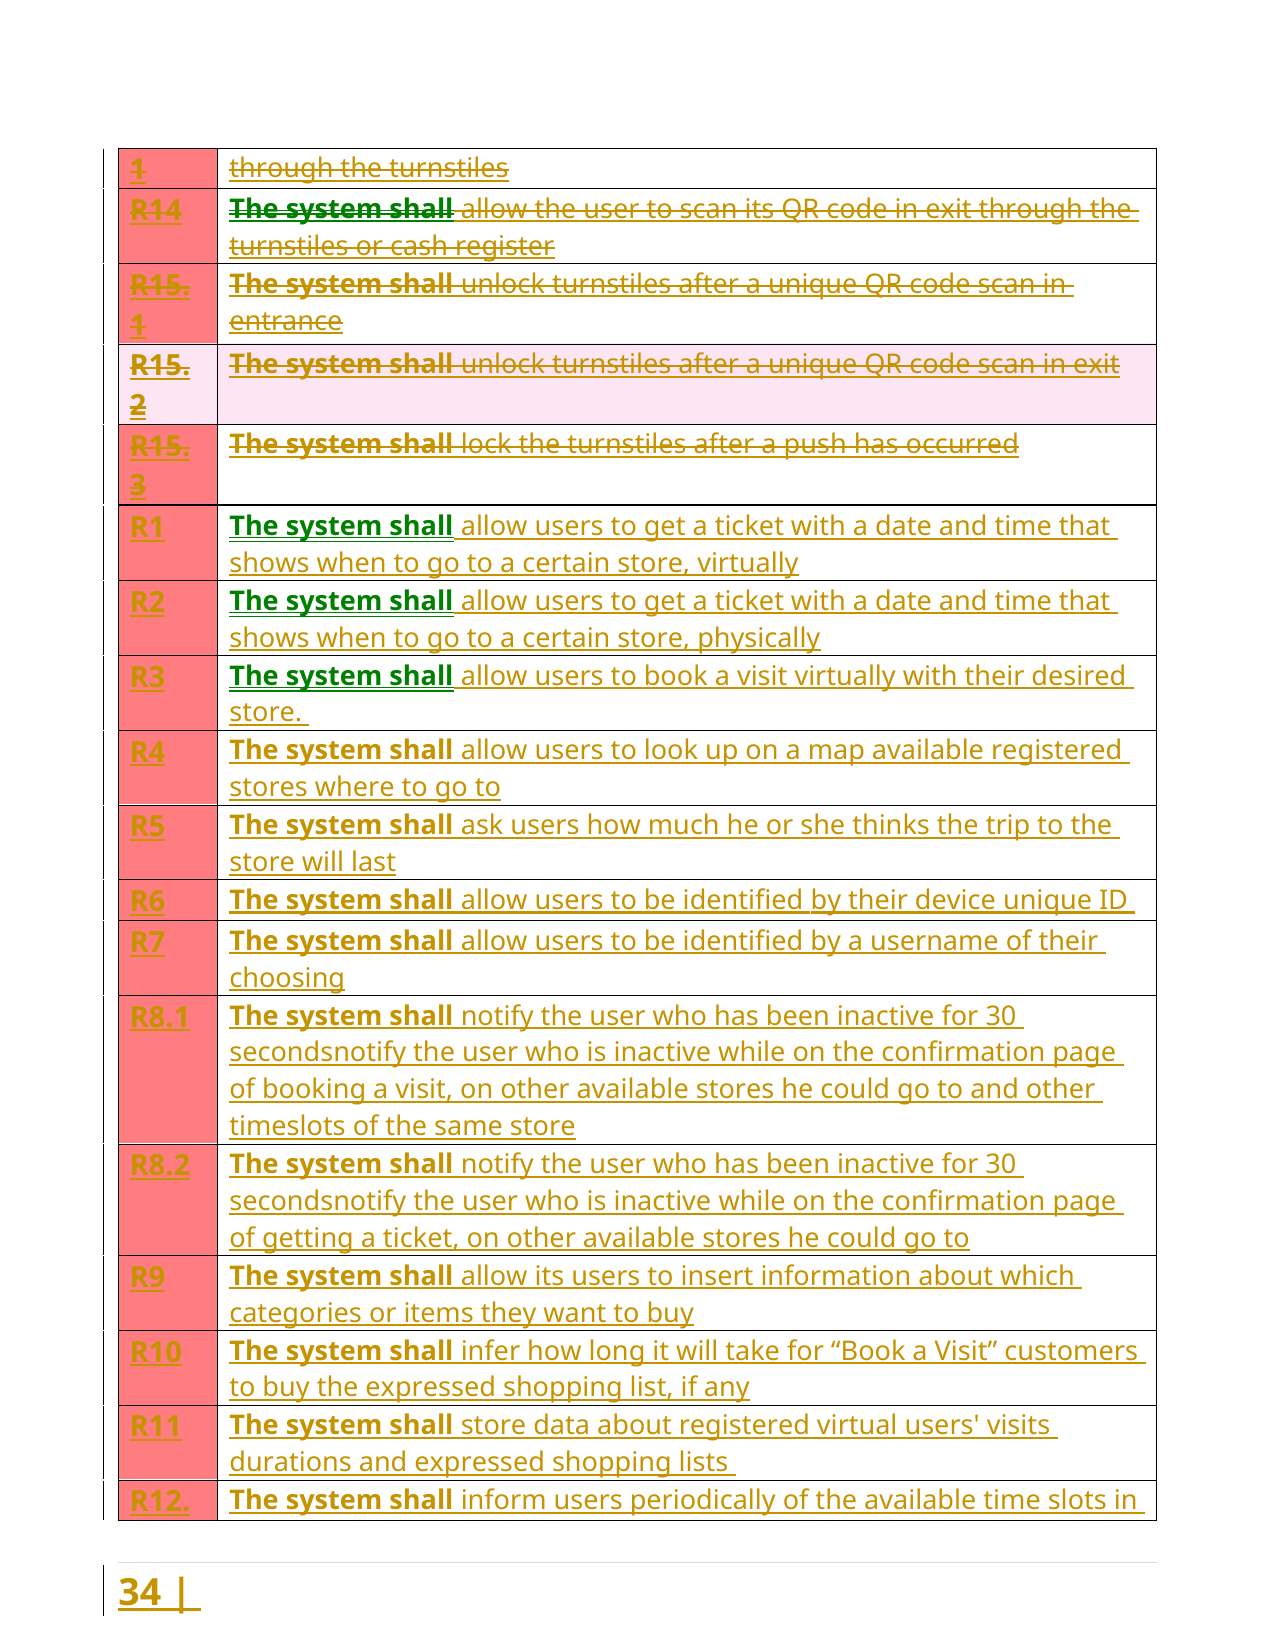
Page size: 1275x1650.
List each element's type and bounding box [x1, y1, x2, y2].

table_cell [119, 189, 217, 263]
table_cell [218, 264, 1156, 343]
table_cell [218, 806, 1156, 879]
table_cell [119, 731, 217, 804]
table_cell [302, 656, 1156, 730]
table_cell [119, 581, 217, 655]
table_cell [218, 1406, 1156, 1479]
table_cell [218, 996, 1156, 1143]
table_cell [218, 581, 229, 655]
table_cell [218, 731, 229, 804]
table_cell [119, 425, 217, 504]
table_cell [119, 921, 217, 995]
table_cell [119, 1406, 217, 1479]
table_cell [119, 996, 217, 1143]
table_cell [119, 1256, 217, 1330]
table_header [218, 506, 229, 580]
table_cell [119, 1145, 217, 1255]
table_cell [821, 581, 1156, 655]
table_cell [119, 806, 217, 879]
table_cell [218, 425, 1156, 504]
table_cell [501, 731, 1156, 804]
table_cell [119, 264, 217, 343]
table_cell [218, 1481, 1156, 1520]
table_cell [119, 1481, 217, 1520]
table_cell [119, 149, 217, 188]
table_cell [218, 149, 1156, 188]
table_cell [119, 656, 217, 730]
table_cell [218, 1256, 1156, 1330]
table_cell [119, 1331, 217, 1405]
table_cell [218, 656, 229, 730]
table_cell [345, 921, 1156, 995]
table_header [119, 506, 217, 580]
table_cell [218, 1145, 1156, 1255]
table_cell [119, 880, 217, 920]
table_cell [218, 880, 1156, 920]
table_header [799, 506, 1156, 580]
table_cell [218, 1331, 1156, 1405]
table_cell [218, 921, 229, 995]
table_cell [218, 189, 1156, 263]
